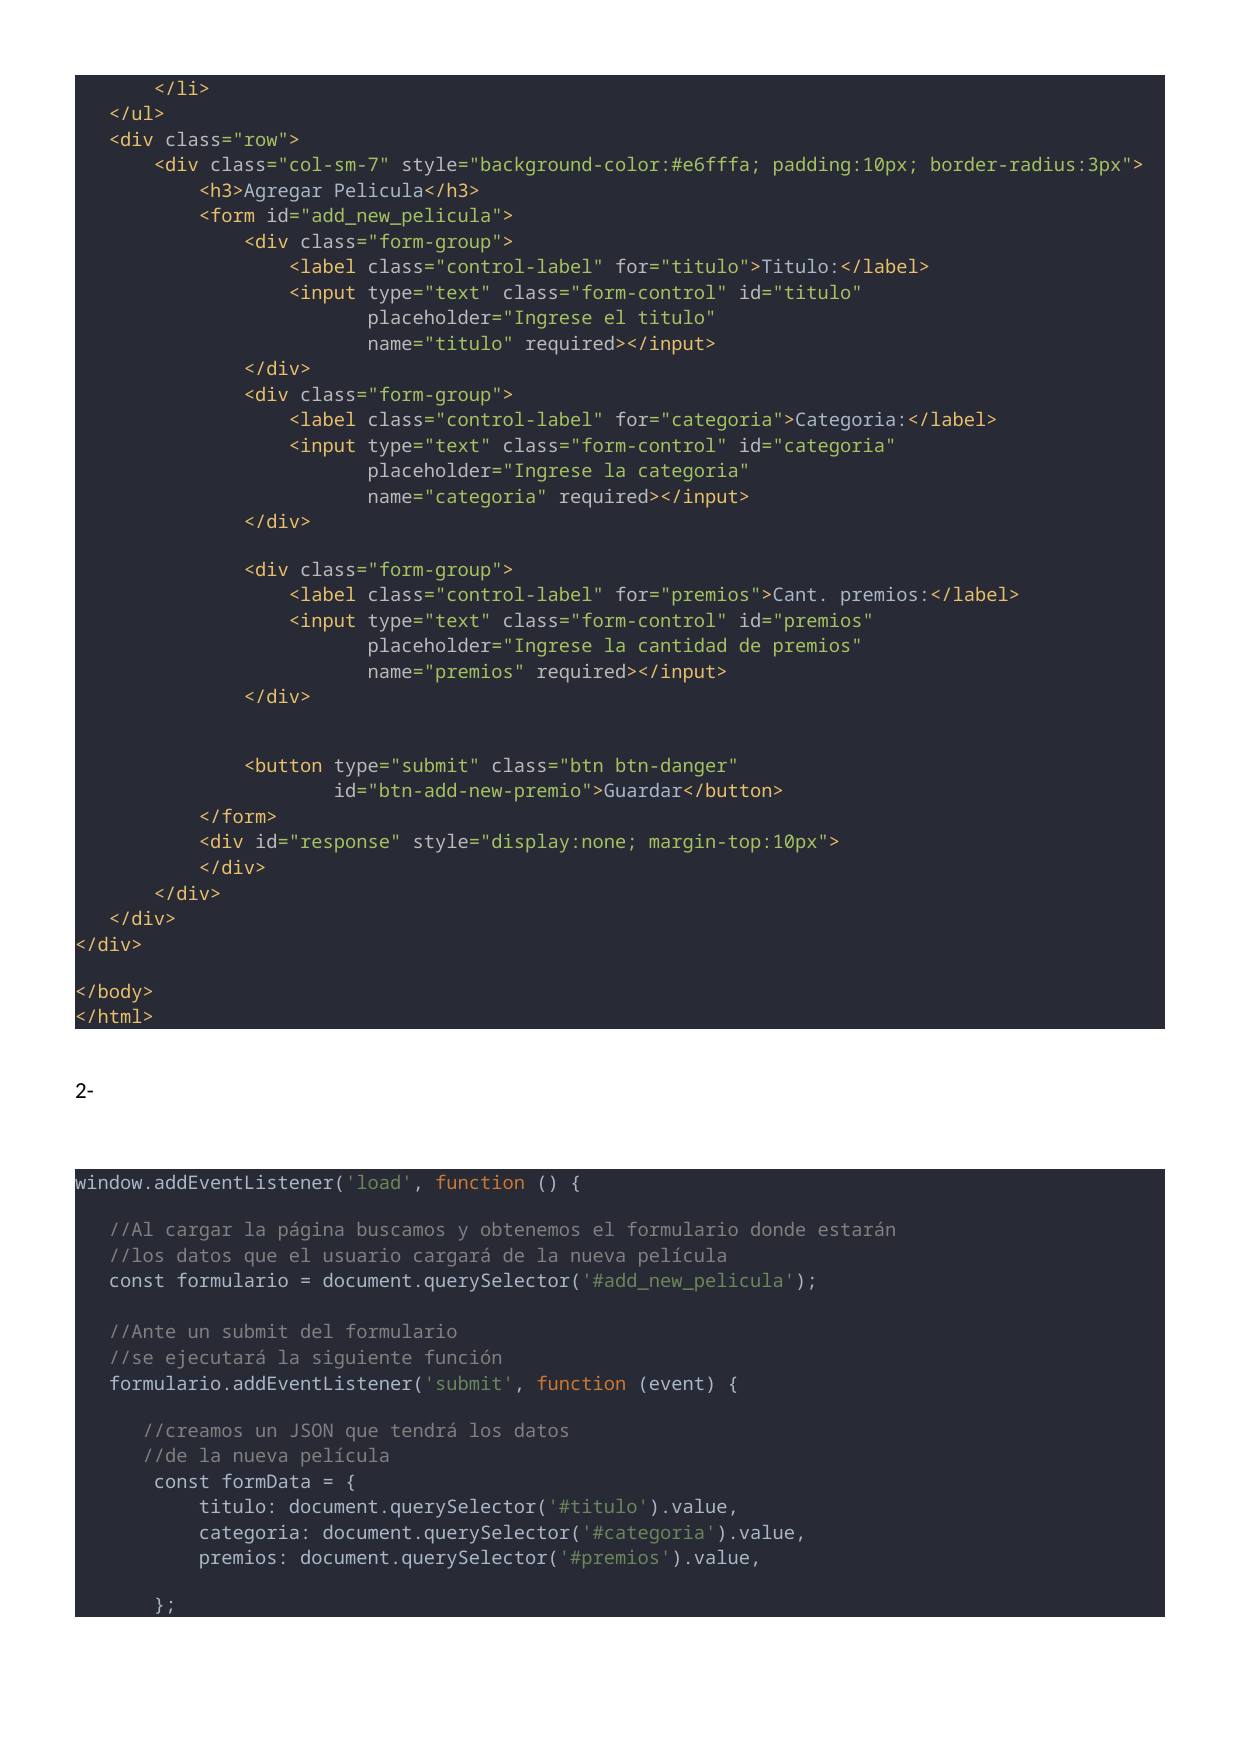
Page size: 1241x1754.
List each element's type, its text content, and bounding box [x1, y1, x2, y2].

text <button type="submit" class="btn btn-danger" [75, 752, 1165, 778]
text <label class="control-label" for="titulo">Titulo:</label> [75, 254, 1165, 279]
text 2- [75, 1076, 1165, 1104]
text //Al cargar la página buscamos y obtenemos el formulario donde estarán [75, 1217, 1165, 1242]
text //de la nueva película [75, 1442, 1165, 1468]
text <div class="row"> [75, 126, 1165, 152]
text <input type="text" class="form-control" id="titulo" [75, 279, 1165, 305]
text <input type="text" class="form-control" id="premios" [75, 607, 1165, 632]
text </div> [75, 880, 1165, 905]
text </div> [75, 931, 1165, 956]
text const formData = { [75, 1468, 1165, 1493]
text name="premios" required></input> [75, 658, 1165, 683]
text //creamos un JSON que tendrá los datos [75, 1417, 1165, 1442]
text formulario.addEventListener('submit', function (event) { [75, 1370, 1165, 1395]
text </div> [75, 683, 1165, 709]
text <div class="form-group"> [75, 556, 1165, 581]
text </div> [75, 356, 1165, 381]
text <div class="form-group"> [75, 228, 1165, 254]
text name="categoria" required></input> [75, 483, 1165, 509]
text <form id="add_new_pelicula"> [75, 203, 1165, 228]
text <h3>Agregar Pelicula</h3> [75, 177, 1165, 203]
text <div class="col-sm-7" style="background-color:#e6fffa; padding:10px; border-radius:3px"> [75, 152, 1165, 177]
text </body> [75, 978, 1165, 1003]
text const formulario = document.querySelector('#add_new_pelicula'); [75, 1268, 1165, 1293]
text placeholder="Ingrese la categoria" [75, 458, 1165, 483]
text </form> [75, 803, 1165, 829]
text //los datos que el usuario cargará de la nueva película [75, 1242, 1165, 1268]
text placeholder="Ingrese el titulo" [75, 305, 1165, 330]
text <label class="control-label" for="categoria">Categoria:</label> [75, 407, 1165, 432]
text </ul> [75, 101, 1165, 126]
text premios: document.querySelector('#premios').value, [75, 1544, 1165, 1570]
text <label class="control-label" for="premios">Cant. premios:</label> [75, 581, 1165, 607]
text </li> [75, 75, 1165, 101]
text titulo: document.querySelector('#titulo').value, [75, 1493, 1165, 1519]
text </div> [75, 854, 1165, 880]
text window.addEventListener('load', function () { [75, 1169, 1165, 1195]
text placeholder="Ingrese la cantidad de premios" [75, 632, 1165, 658]
text <input type="text" class="form-control" id="categoria" [75, 432, 1165, 458]
text </html> [75, 1003, 1165, 1029]
text <div class="form-group"> [75, 381, 1165, 407]
text //Ante un submit del formulario [75, 1319, 1165, 1344]
text //se ejecutará la siguiente función [75, 1344, 1165, 1370]
text }; [75, 1592, 1165, 1617]
text <div id="response" style="display:none; margin-top:10px"> [75, 829, 1165, 854]
text categoria: document.querySelector('#categoria').value, [75, 1519, 1165, 1544]
text id="btn-add-new-premio">Guardar</button> [75, 778, 1165, 803]
text </div> [75, 905, 1165, 931]
text name="titulo" required></input> [75, 330, 1165, 356]
text </div> [75, 509, 1165, 534]
